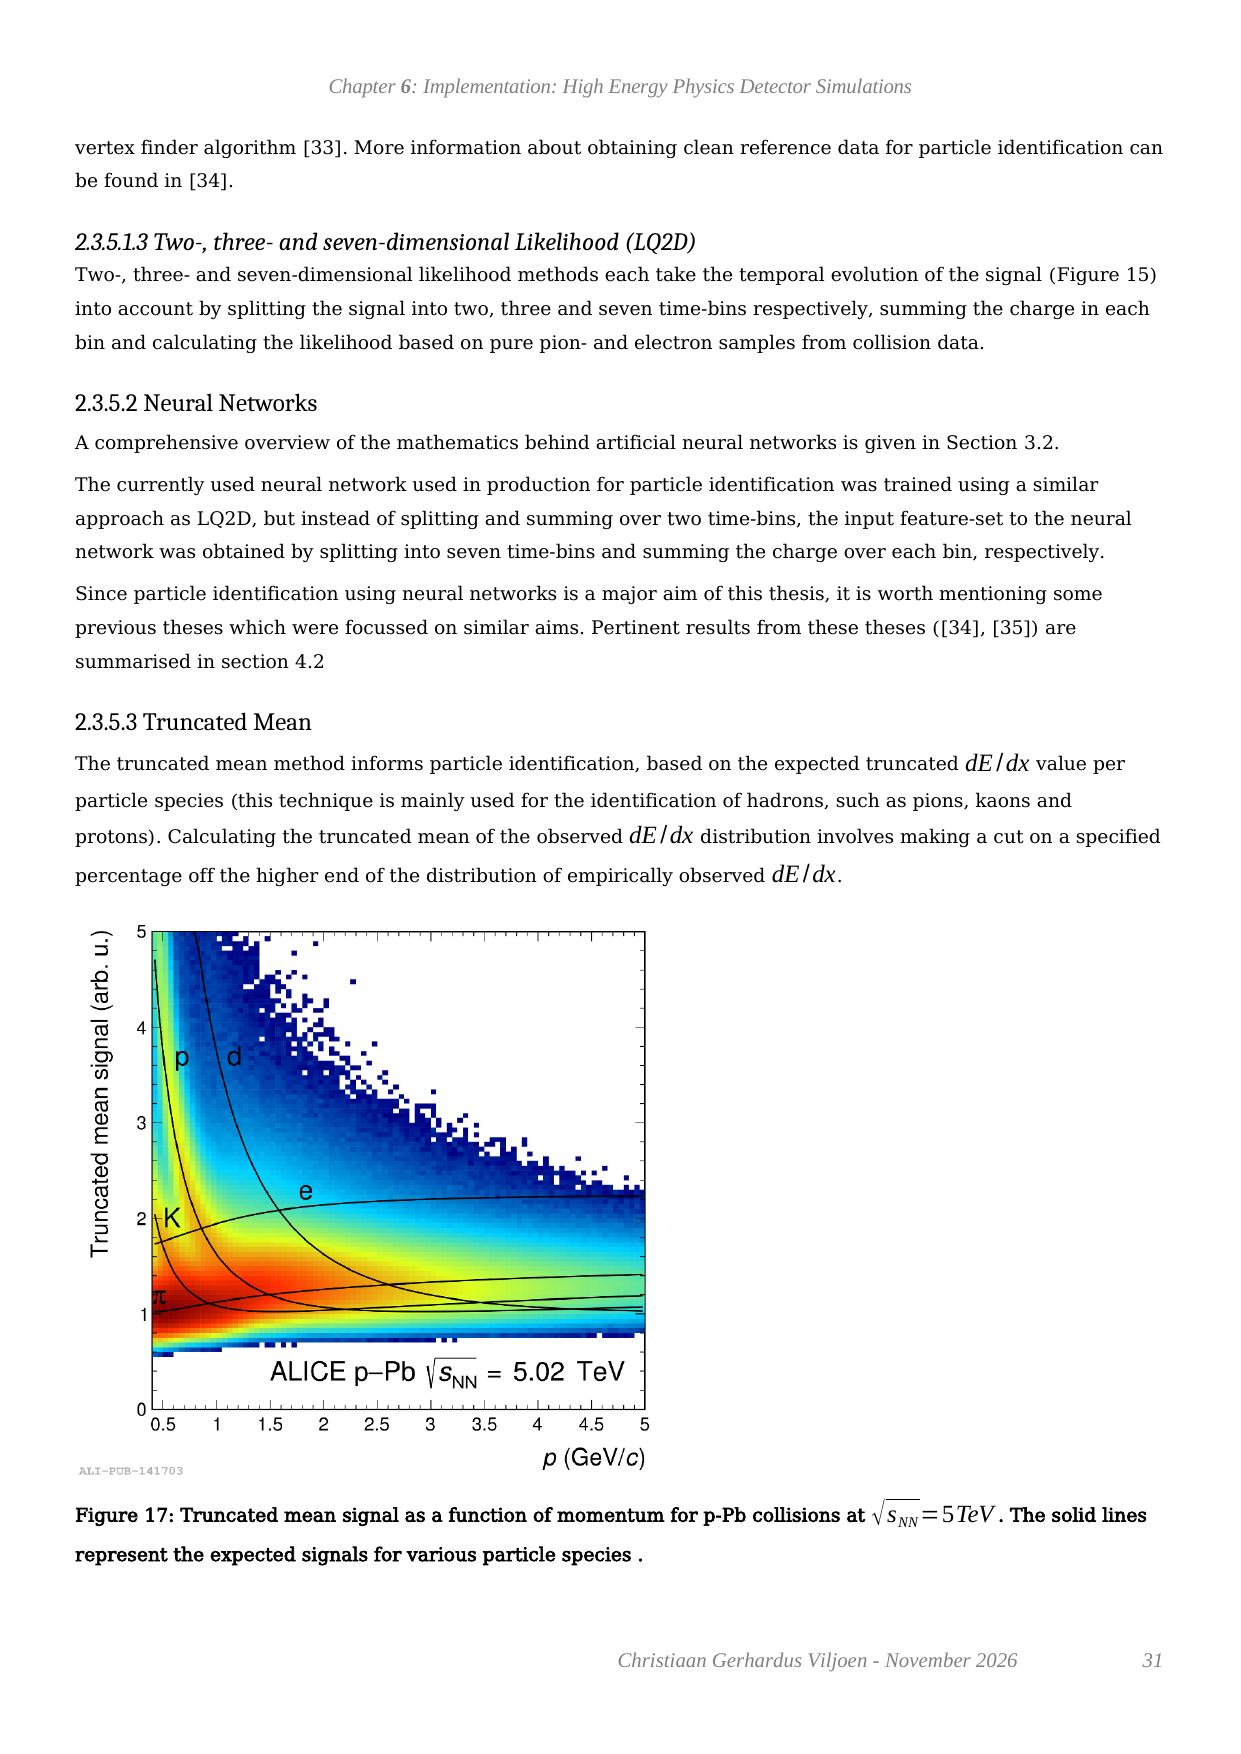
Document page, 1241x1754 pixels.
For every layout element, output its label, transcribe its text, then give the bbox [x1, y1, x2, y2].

subtitle Neural Networks [75, 389, 1165, 418]
text Two-, three- and seven-dimensional likelihood methods each take the temporal evolution of the signal (Figure 10) into account by splitting the signal into two, three and seven time-bins respectively, summing the charge in each bin and calculating the likelihood based on pure pion- and electron samples from collision data. [75, 263, 1165, 353]
text Since particle identification using neural networks is a major aim of this thesis, it is worth mentioning some previous theses which were focussed on similar aims. Pertinent results from these theses (, ) are summarised in section 4.2 [75, 582, 1165, 672]
text The currently used neural network used in production for particle identification was trained using a similar approach as LQ2D, but instead of splitting and summing over two time-bins, the input feature-set to the neural network was obtained by splitting into seven time-bins and summing the charge over each bin, respectively. [75, 472, 1165, 562]
text Figure 17: Truncated mean signal as a function of momentum for p-Pb collisions at . The solid lines represent the expected signals for various particle species . [75, 1497, 1165, 1565]
picture [75, 908, 663, 1478]
subtitle Truncated Mean [75, 708, 1165, 737]
text A comprehensive overview of the mathematics behind artificial neural networks is given in Section 3.2. [75, 430, 1165, 453]
text The truncated mean method informs particle identification, based on the expected truncated value per particle species (this technique is mainly used for the identification of hadrons, such as pions, kaons and protons). Calculating the truncated mean of the observed distribution involves making a cut on a specified percentage off the higher end of the distribution of empirically observed . [75, 749, 1165, 889]
subtitle Two-, three- and seven-dimensional Likelihood (LQ2D) [75, 228, 1165, 257]
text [75, 135, 1165, 192]
